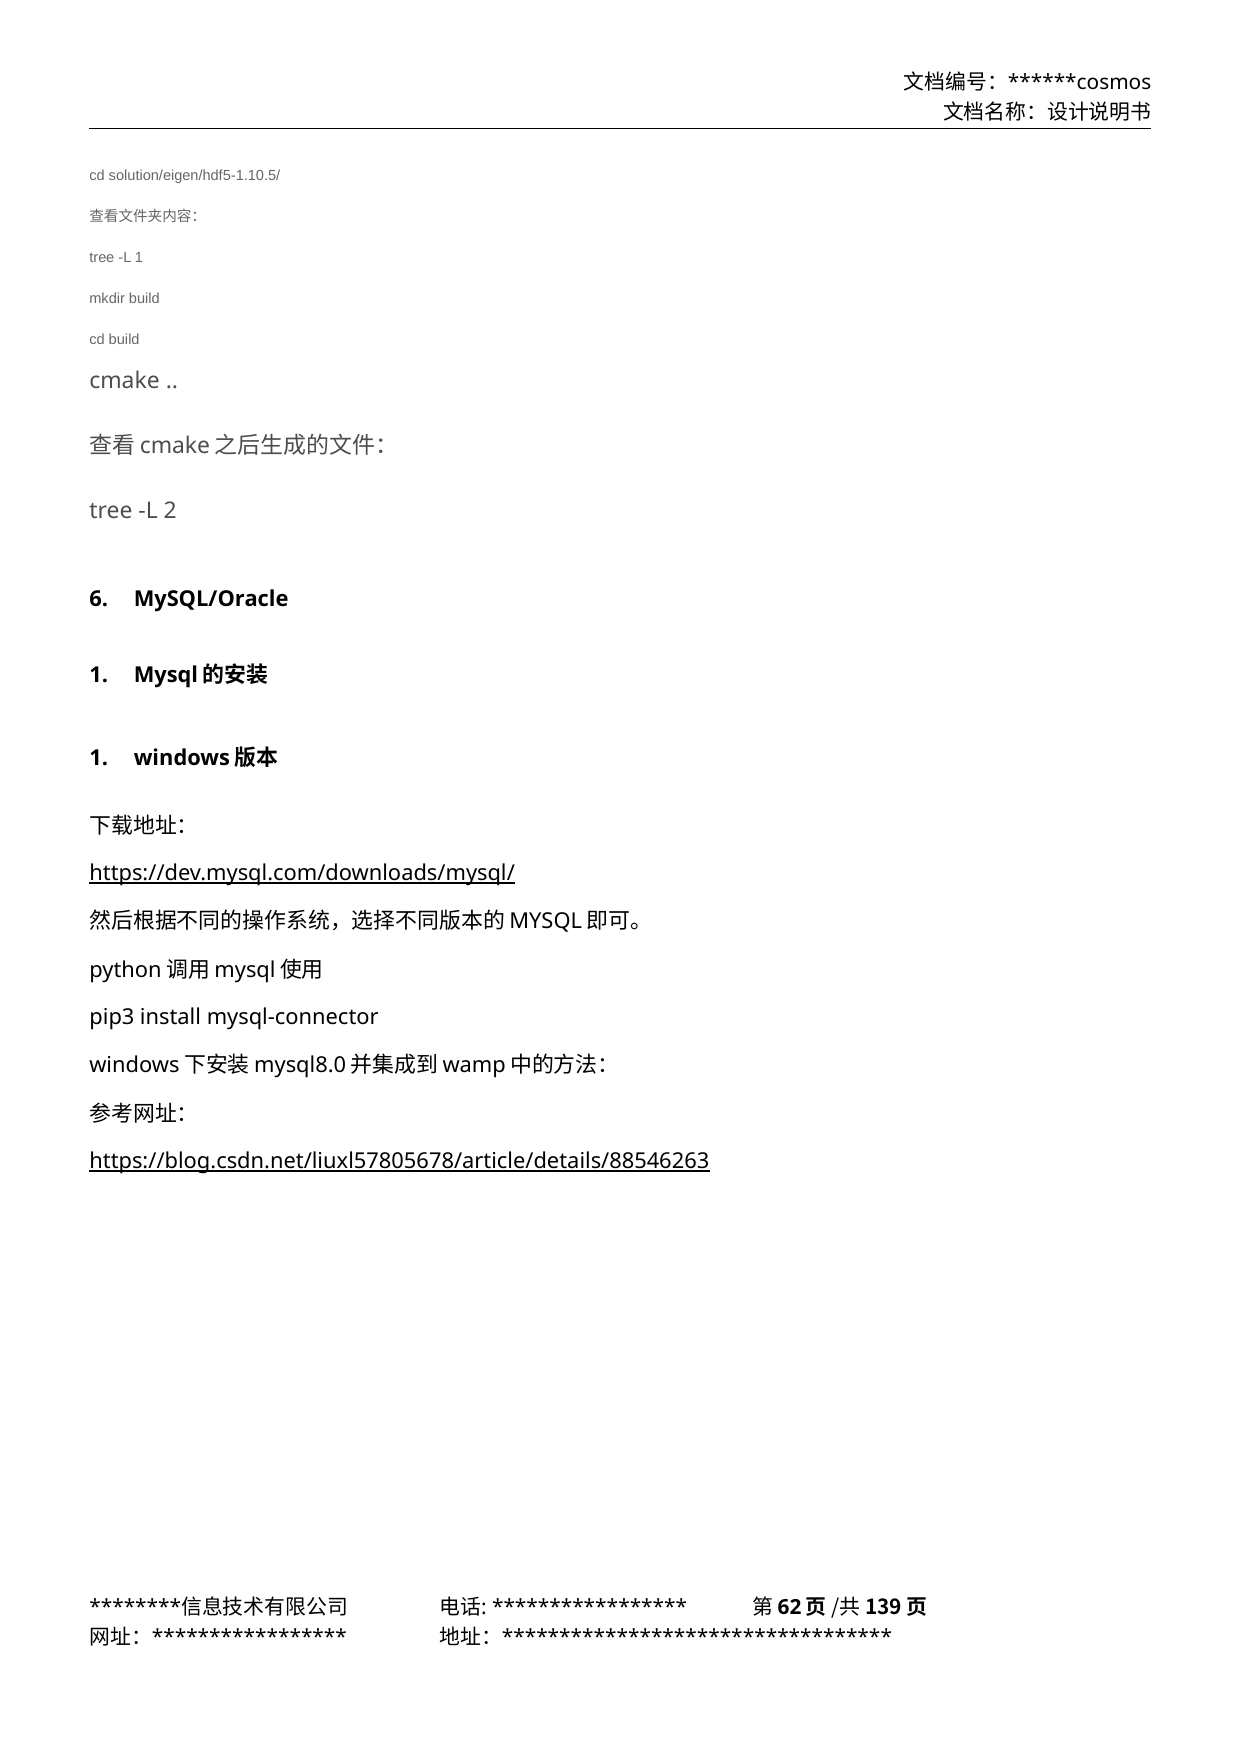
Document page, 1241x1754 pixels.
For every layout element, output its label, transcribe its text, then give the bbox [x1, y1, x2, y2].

text https://blog.csdn.net/liuxl57805678/article/details/88546263 [89, 1144, 1151, 1176]
text 查看文件夹内容： [89, 200, 1151, 232]
text mkdir build [89, 282, 1151, 314]
text cmake .. [89, 363, 1151, 396]
text 查看cmake之后生成的文件： [89, 411, 1151, 476]
subtitle MySQL/Oracle [89, 582, 1151, 614]
text tree -L 1 [89, 241, 1151, 273]
text 下载地址： [89, 807, 1151, 840]
subtitle windows版本 [89, 739, 1151, 772]
text python调用mysql使用 [89, 951, 1151, 984]
text tree -L 2 [89, 493, 1151, 526]
text windows下安装mysql8.0并集成到wamp中的方法： [89, 1047, 1151, 1080]
text pip3 install mysql-connector [89, 1000, 1151, 1032]
subtitle Mysql的安装 [89, 657, 1151, 689]
text 然后根据不同的操作系统，选择不同版本的MYSQL即可。 [89, 903, 1151, 936]
text cd build [89, 322, 1151, 355]
text 参考网址： [89, 1096, 1151, 1128]
text https://dev.mysql.com/downloads/mysql/ [89, 856, 1151, 888]
text cd solution/eigen/hdf5-1.10.5/ [89, 159, 1151, 192]
